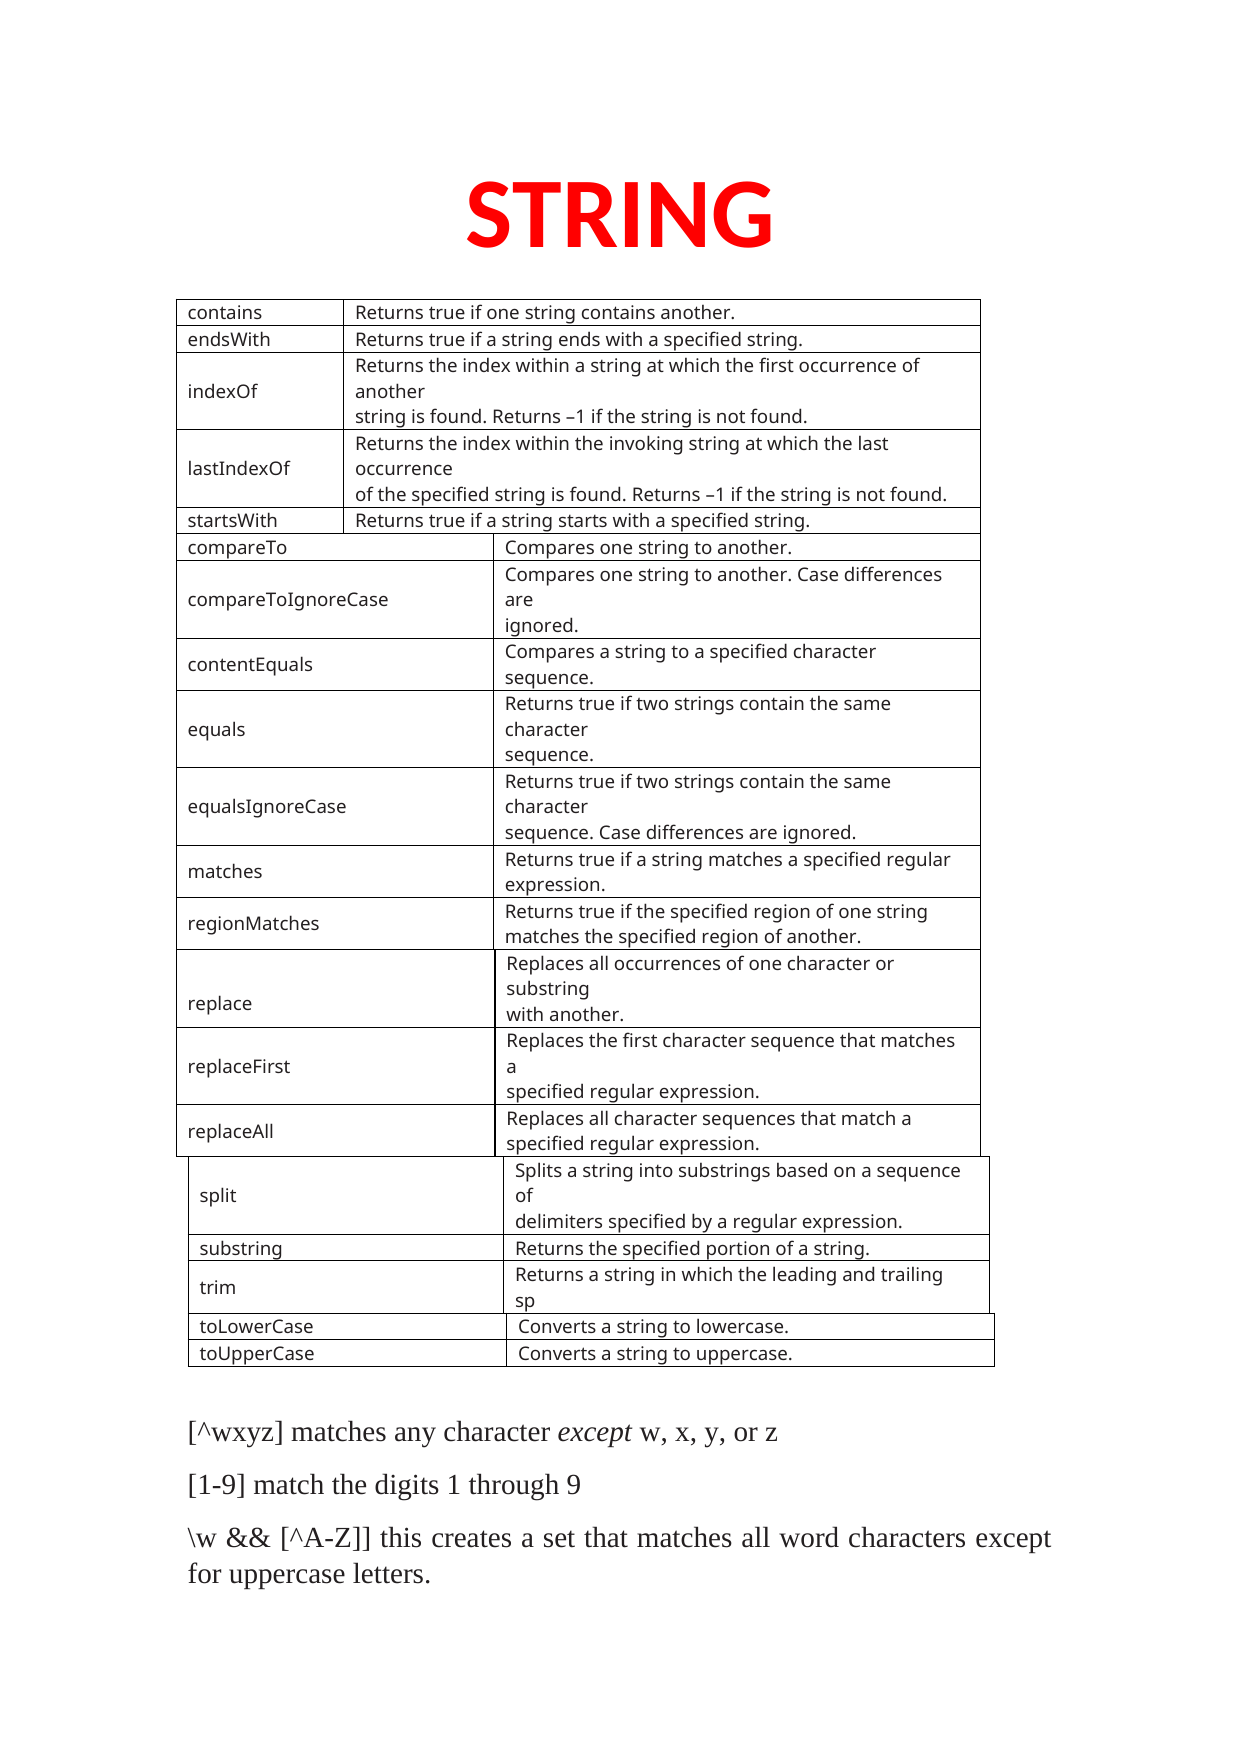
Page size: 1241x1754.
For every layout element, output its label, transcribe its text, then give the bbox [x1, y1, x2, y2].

table_cell Compares a string to a specified character sequence. [494, 639, 980, 689]
table_cell Returns the index within a string at which the first occurrence of another string is found. Returns –1 if the string is not found. [344, 353, 980, 429]
table_header contains [177, 300, 343, 325]
table_cell Replaces all character sequences that match a specified regular expression. [496, 1105, 980, 1156]
table_cell toUpperCase [189, 1340, 506, 1366]
table_cell Converts a string to uppercase. [507, 1340, 994, 1366]
table_cell Returns true if two strings contain the same character sequence. [494, 691, 980, 767]
table_cell Returns the specified portion of a string. [504, 1235, 989, 1260]
table_cell replaceAll [177, 1105, 494, 1156]
table_cell Returns the index within the invoking string at which the last occurrence of the specified string is found. Returns –1 if the string is not found. [344, 430, 980, 507]
table_cell regionMatches [177, 898, 493, 949]
table_cell Returns true if a string ends with a specified string. [344, 326, 980, 352]
table_cell Returns true if the specified region of one string matches the specified region of another. [494, 898, 980, 949]
table_cell Returns true if a string matches a specified regular expression. [494, 846, 980, 897]
table_cell lastIndexOf [177, 430, 343, 507]
table_cell Replaces the first character sequence that matches a specified regular expression. [496, 1028, 980, 1104]
table_cell equals [177, 691, 493, 767]
table_cell Returns true if a string starts with a specified string. [344, 508, 980, 533]
table_cell replace [177, 950, 494, 1027]
table_cell Compares one string to another. Case differences are ignored. [494, 561, 980, 637]
table_cell endsWith [177, 326, 343, 352]
table_cell matches [177, 846, 493, 897]
table_cell equalsIgnoreCase [177, 768, 493, 845]
table_cell substring [189, 1235, 503, 1260]
table_cell split [189, 1157, 503, 1234]
table_cell startsWith [177, 508, 343, 533]
text \w && [^A-Z]] this creates a set that matches all word characters except for uppercase letters. [187, 1520, 1053, 1590]
table_cell Compares one string to another. [494, 534, 980, 560]
table_cell indexOf [177, 353, 343, 429]
table_cell compareToIgnoreCase [177, 561, 493, 637]
text [^wxyz] matches any character except w, x, y, or z [187, 1414, 1053, 1448]
table_cell toLowerCase [189, 1314, 506, 1339]
table_cell trim [189, 1261, 503, 1312]
table_cell Returns true if two strings contain the same character sequence. Case differences are ignored. [494, 768, 980, 845]
table_cell compareTo [177, 534, 493, 560]
table_cell Splits a string into substrings based on a sequence of delimiters specified by a regular expression. [504, 1157, 989, 1234]
table_cell Returns a string in which the leading and trailing sp [504, 1261, 989, 1312]
table_cell Converts a string to lowercase. [507, 1314, 994, 1339]
table_cell Replaces all occurrences of one character or substring with another. [496, 950, 980, 1027]
text [1-9] match the digits 1 through 9 [187, 1467, 1053, 1501]
table_header Returns true if one string contains another. [344, 300, 980, 325]
table_cell contentEquals [177, 639, 493, 689]
text STRING [187, 150, 1053, 272]
table_cell replaceFirst [177, 1028, 494, 1104]
